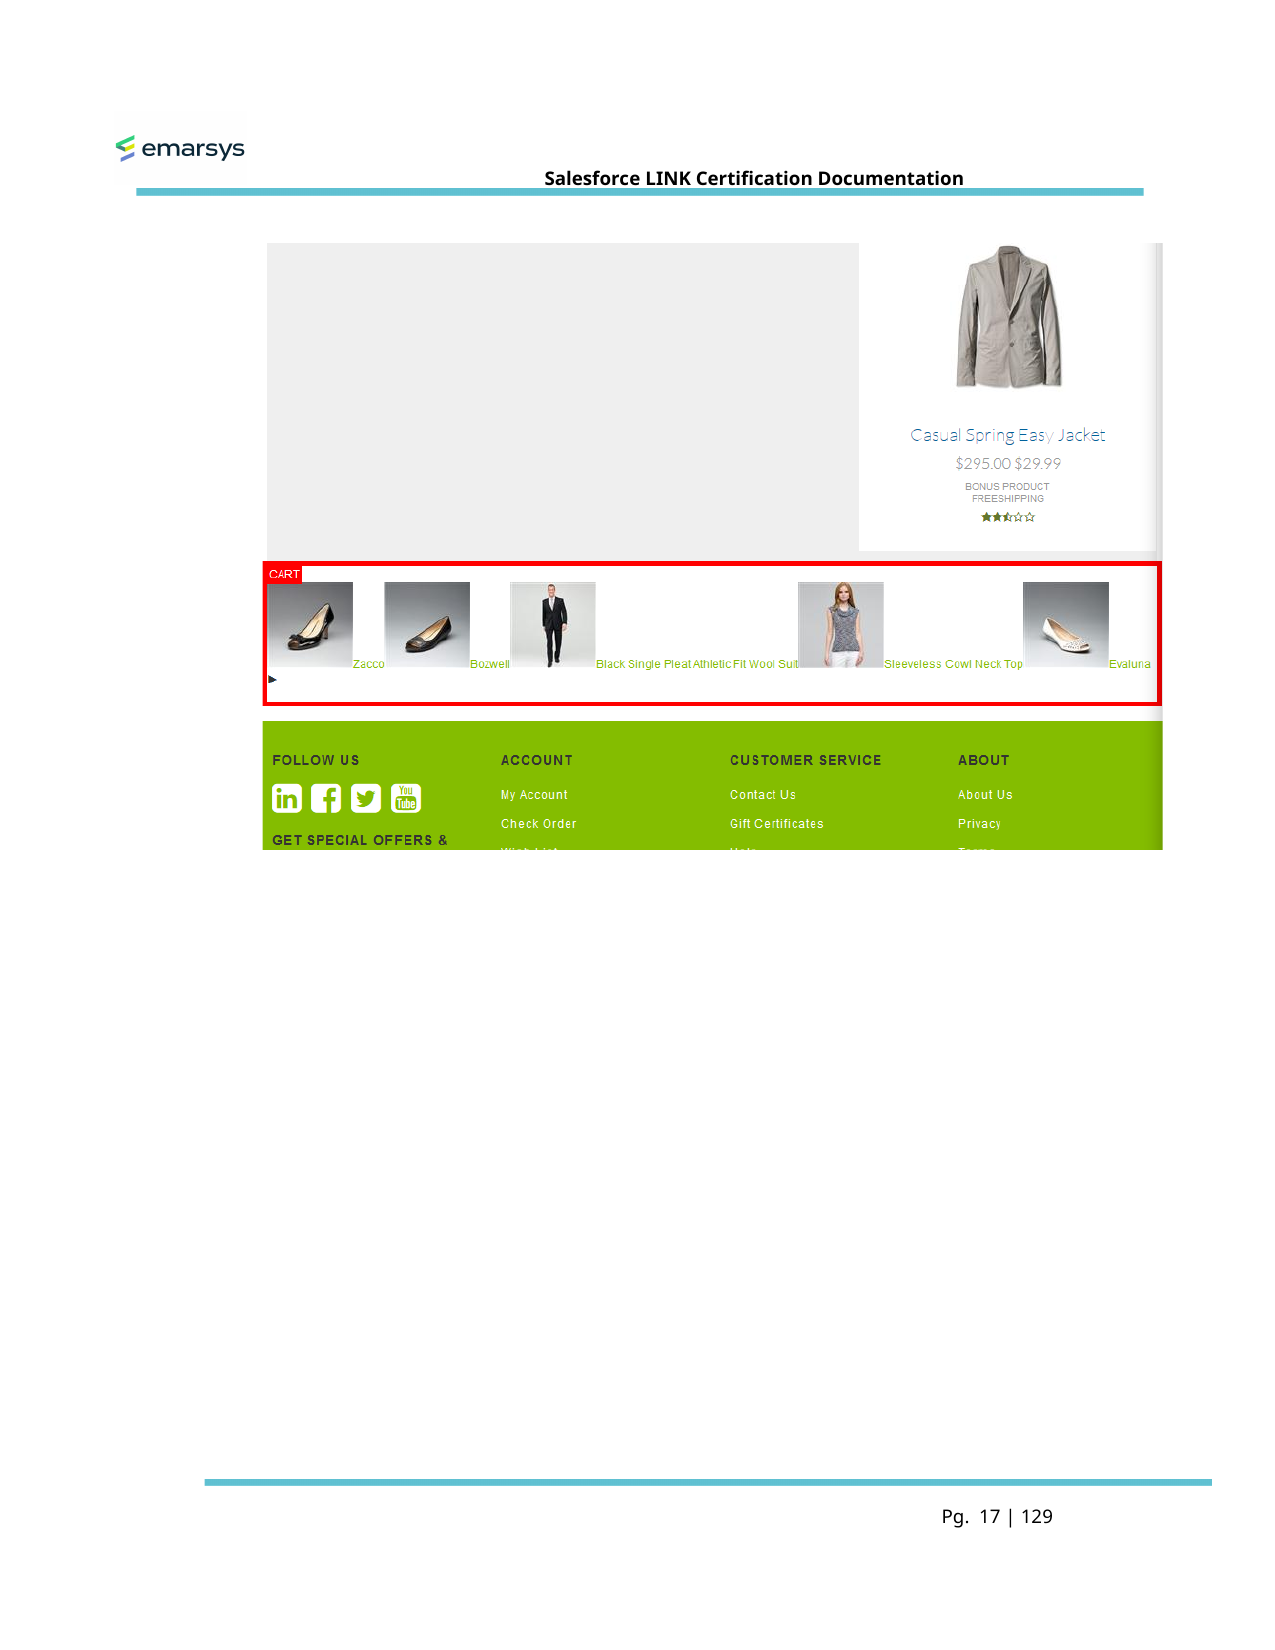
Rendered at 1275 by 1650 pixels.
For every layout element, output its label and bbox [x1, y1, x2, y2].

picture [136, 188, 1144, 196]
picture [262, 243, 1163, 850]
picture [113, 111, 247, 185]
picture [204, 1479, 1212, 1486]
